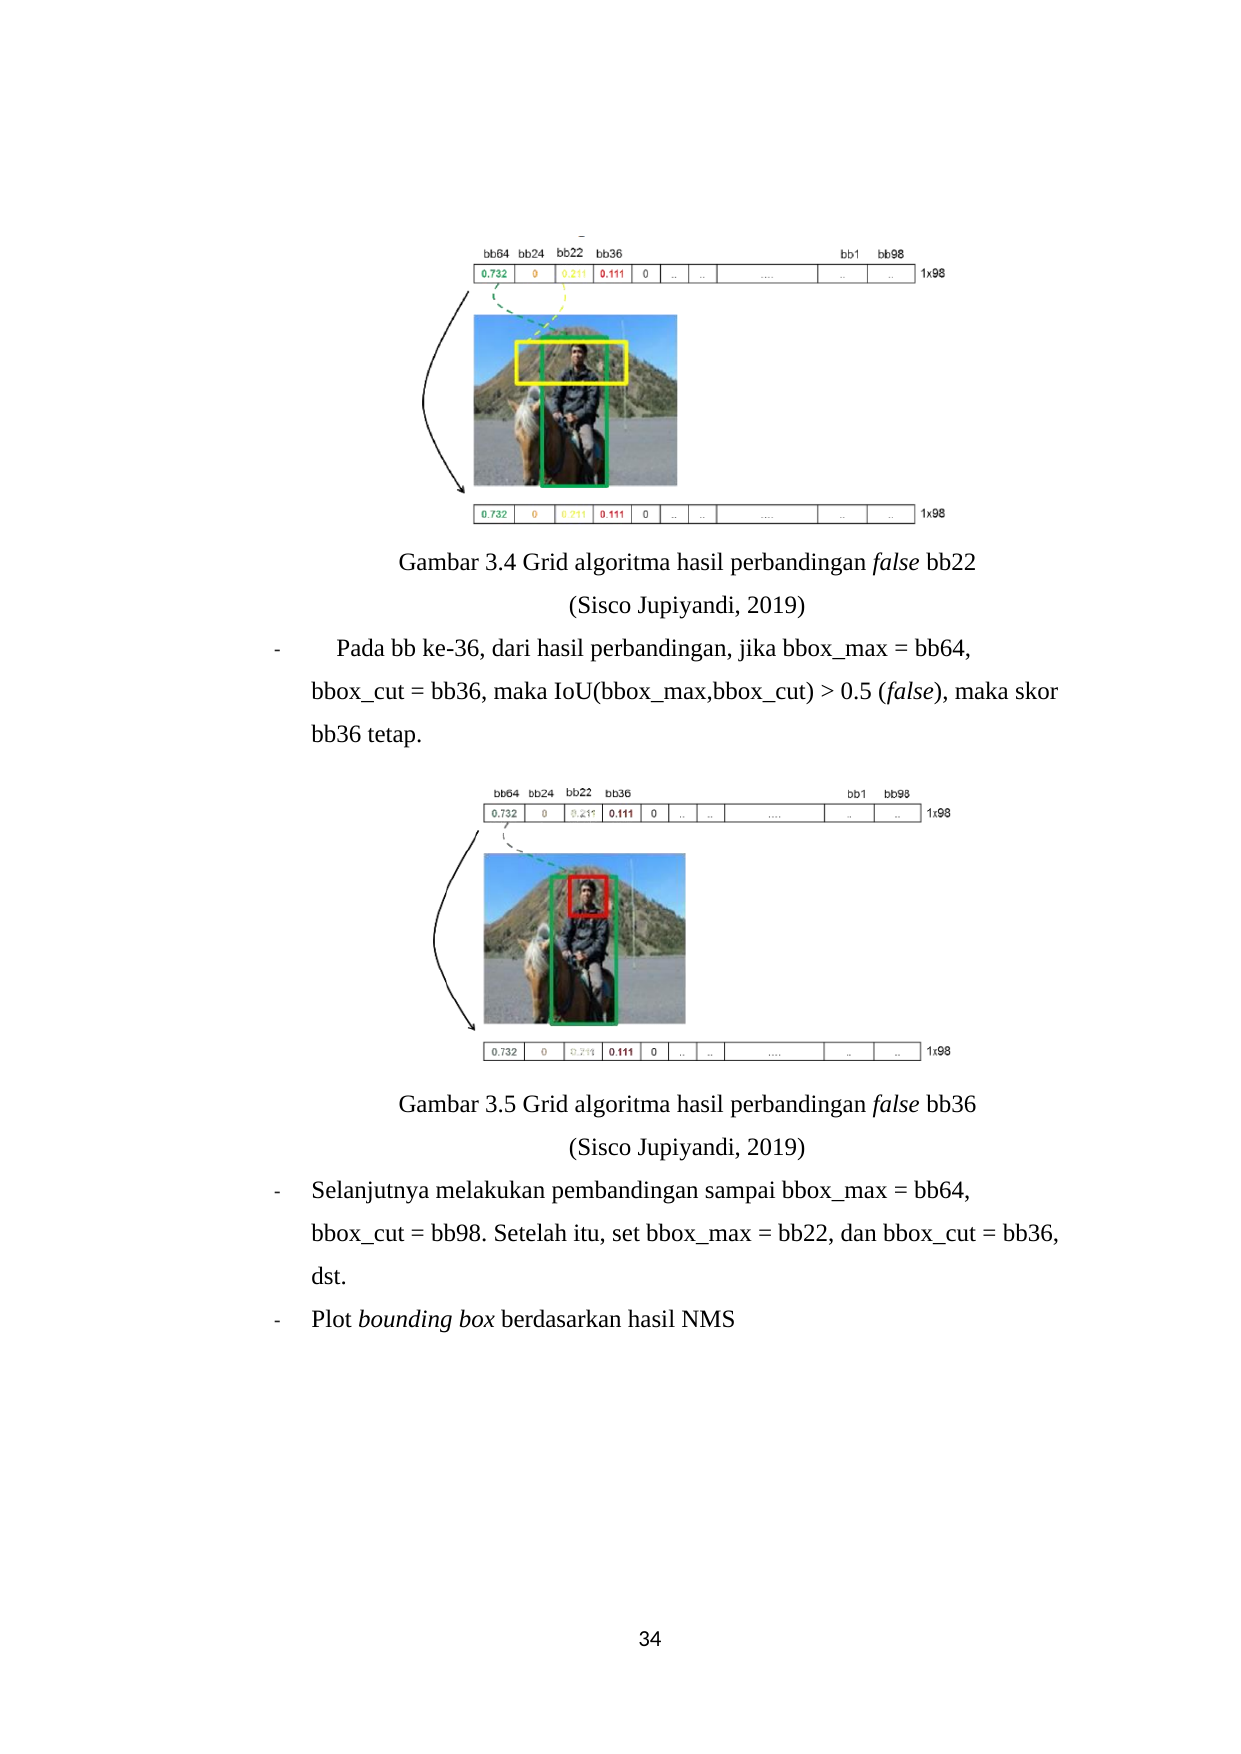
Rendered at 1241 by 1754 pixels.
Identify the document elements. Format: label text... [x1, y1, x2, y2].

list (Sisco Jupiyandi, 2019) [311, 1132, 1063, 1161]
picture [416, 236, 958, 534]
list (Sisco Jupiyandi, 2019) [311, 590, 1063, 619]
list Gambar 3.4 Grid algoritma hasil perbandingan false bb22 [311, 547, 1063, 576]
list Plot bounding box berdasarkan hasil NMS [274, 1304, 1063, 1333]
list Gambar 3.5 Grid algoritma hasil perbandingan false bb36 [311, 1089, 1063, 1117]
picture [408, 762, 966, 1075]
list Selanjutnya melakukan pembandingan sampai bbox_max = bb64, bbox_cut = bb98. Setelah itu, set bbox_max = bb22, dan bbox_cut = bb36, dst. [274, 1175, 1063, 1290]
list Pada bb ke-36, dari hasil perbandingan, jika bbox_max = bb64, bbox_cut = bb36, maka IoU(bbox_max,bbox_cut) > 0.5 (false), maka skor bb36 tetap. [274, 633, 1063, 748]
